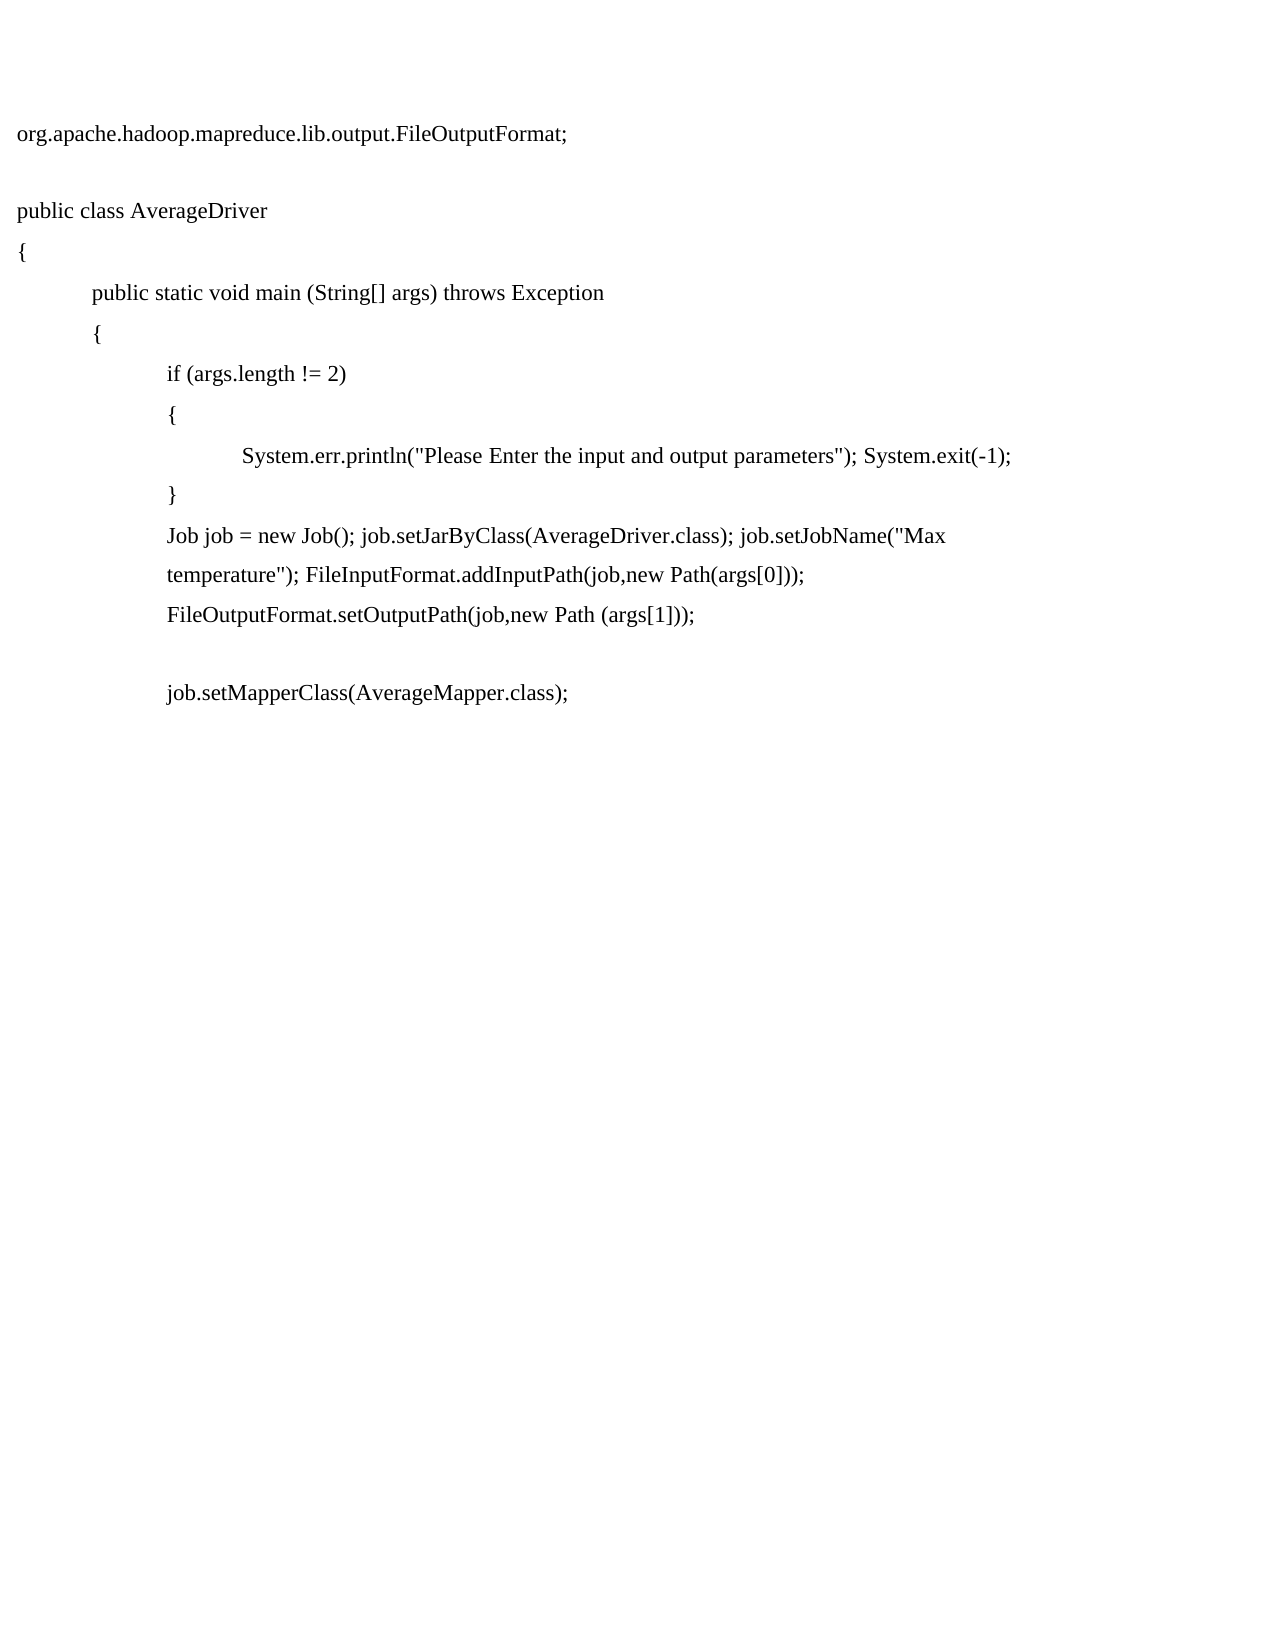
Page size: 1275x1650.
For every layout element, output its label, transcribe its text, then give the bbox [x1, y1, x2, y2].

text { [17, 238, 1232, 265]
text } [167, 482, 1232, 508]
text if (args.length != 2) [167, 361, 1232, 387]
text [17, 120, 919, 146]
text Job job = new Job(); job.setJarByClass(AverageDriver.class); job.setJobName("Max temperature"); FileInputFormat.addInputPath(job,new Path(args[0])); FileOutputFormat.setOutputPath(job,new Path (args[1])); [167, 522, 972, 627]
text { [167, 401, 1232, 428]
text System.err.println("Please Enter the input and output parameters"); System.exit(-1); [242, 442, 1141, 468]
text public static void main (String[] args) throws Exception [92, 279, 1232, 305]
text job.setMapperClass(AverageMapper.class); [167, 679, 1232, 705]
text { [92, 320, 1232, 346]
text public class AverageDriver [17, 198, 1232, 224]
